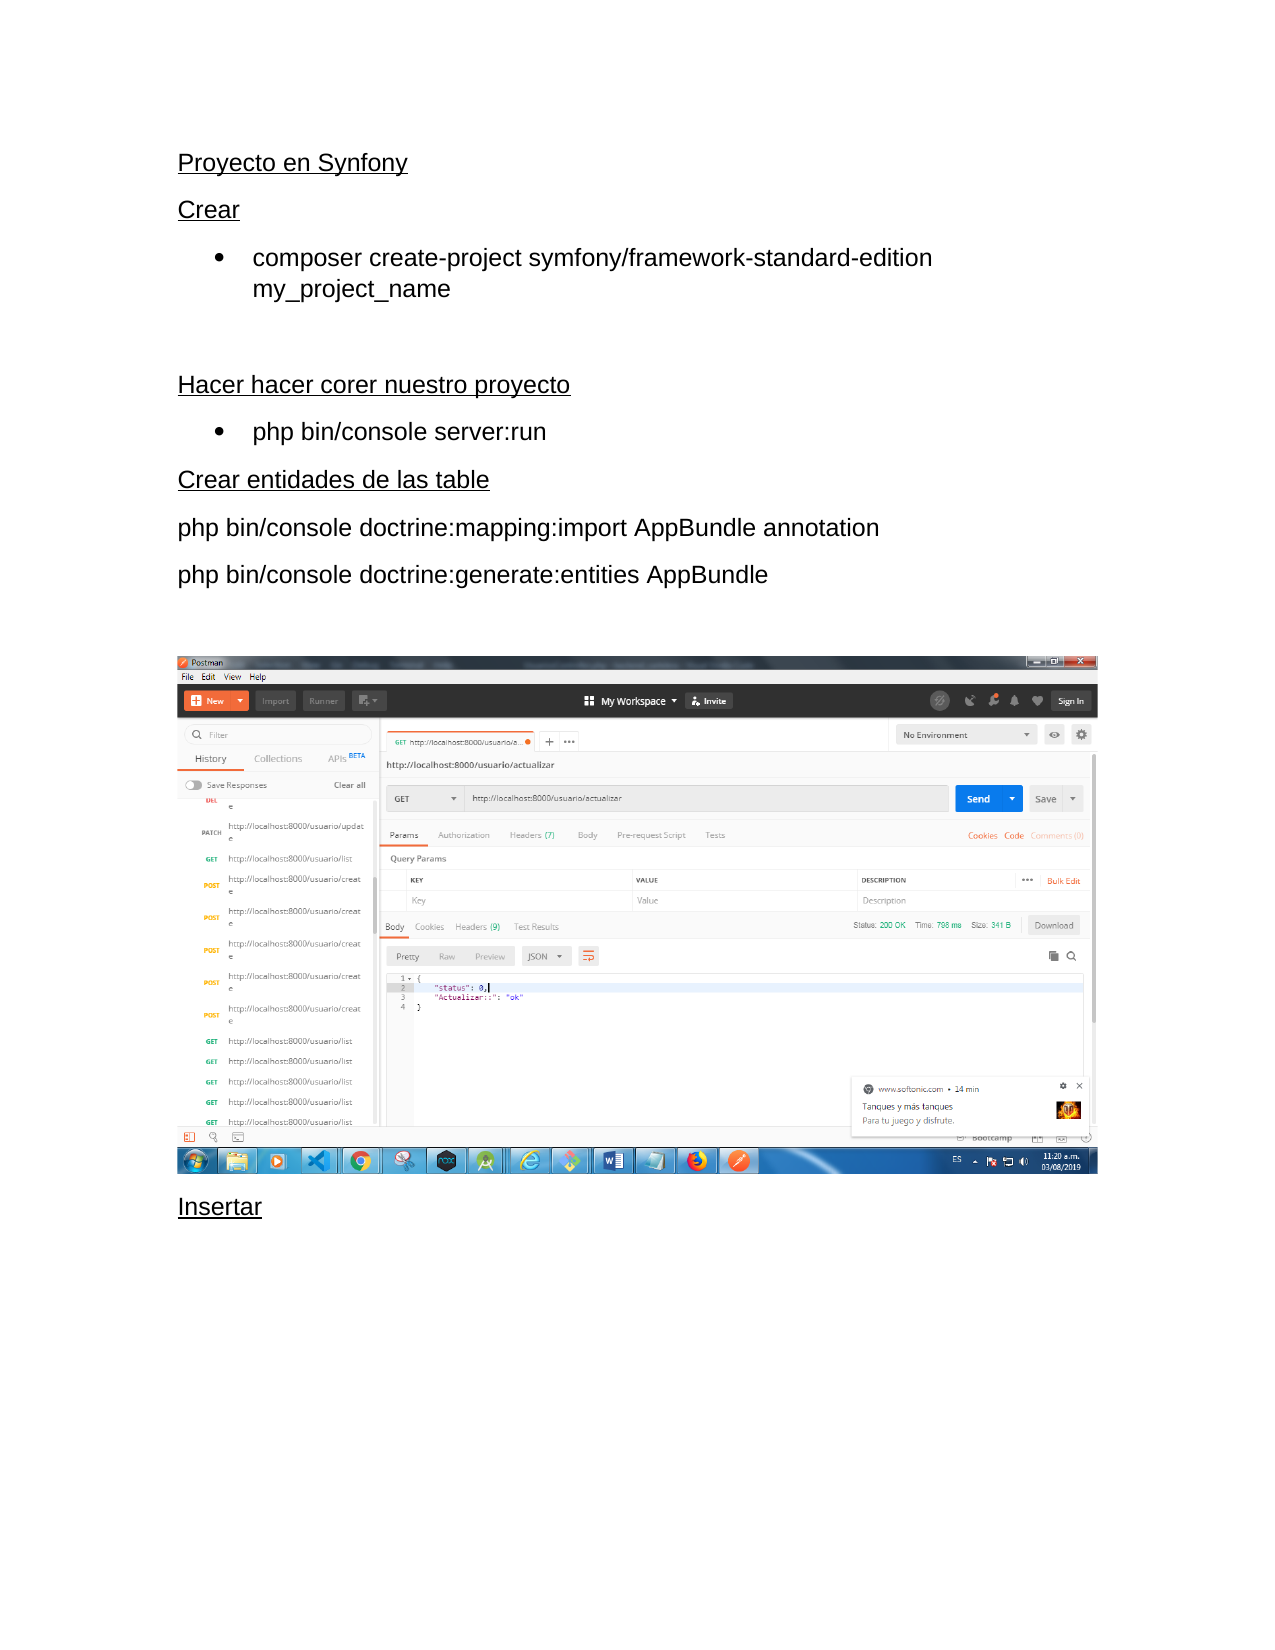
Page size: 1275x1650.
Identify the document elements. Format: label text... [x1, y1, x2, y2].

picture [177, 656, 1098, 1174]
list composer create-project symfony/framework-standard-edition my_project_name [215, 243, 1098, 303]
text php bin/console doctrine:mapping:import AppBundle annotation [177, 513, 1098, 542]
list php bin/console server:run [215, 417, 1098, 446]
text Crear entidades de las table [177, 465, 1098, 494]
text Insertar [177, 1192, 1098, 1221]
text php bin/console doctrine:generate:entities AppBundle [177, 561, 1098, 589]
text Crear [177, 195, 1098, 224]
text Hacer hacer corer nuestro proyecto [177, 369, 1098, 398]
text Proyecto en Synfony [177, 148, 1098, 176]
